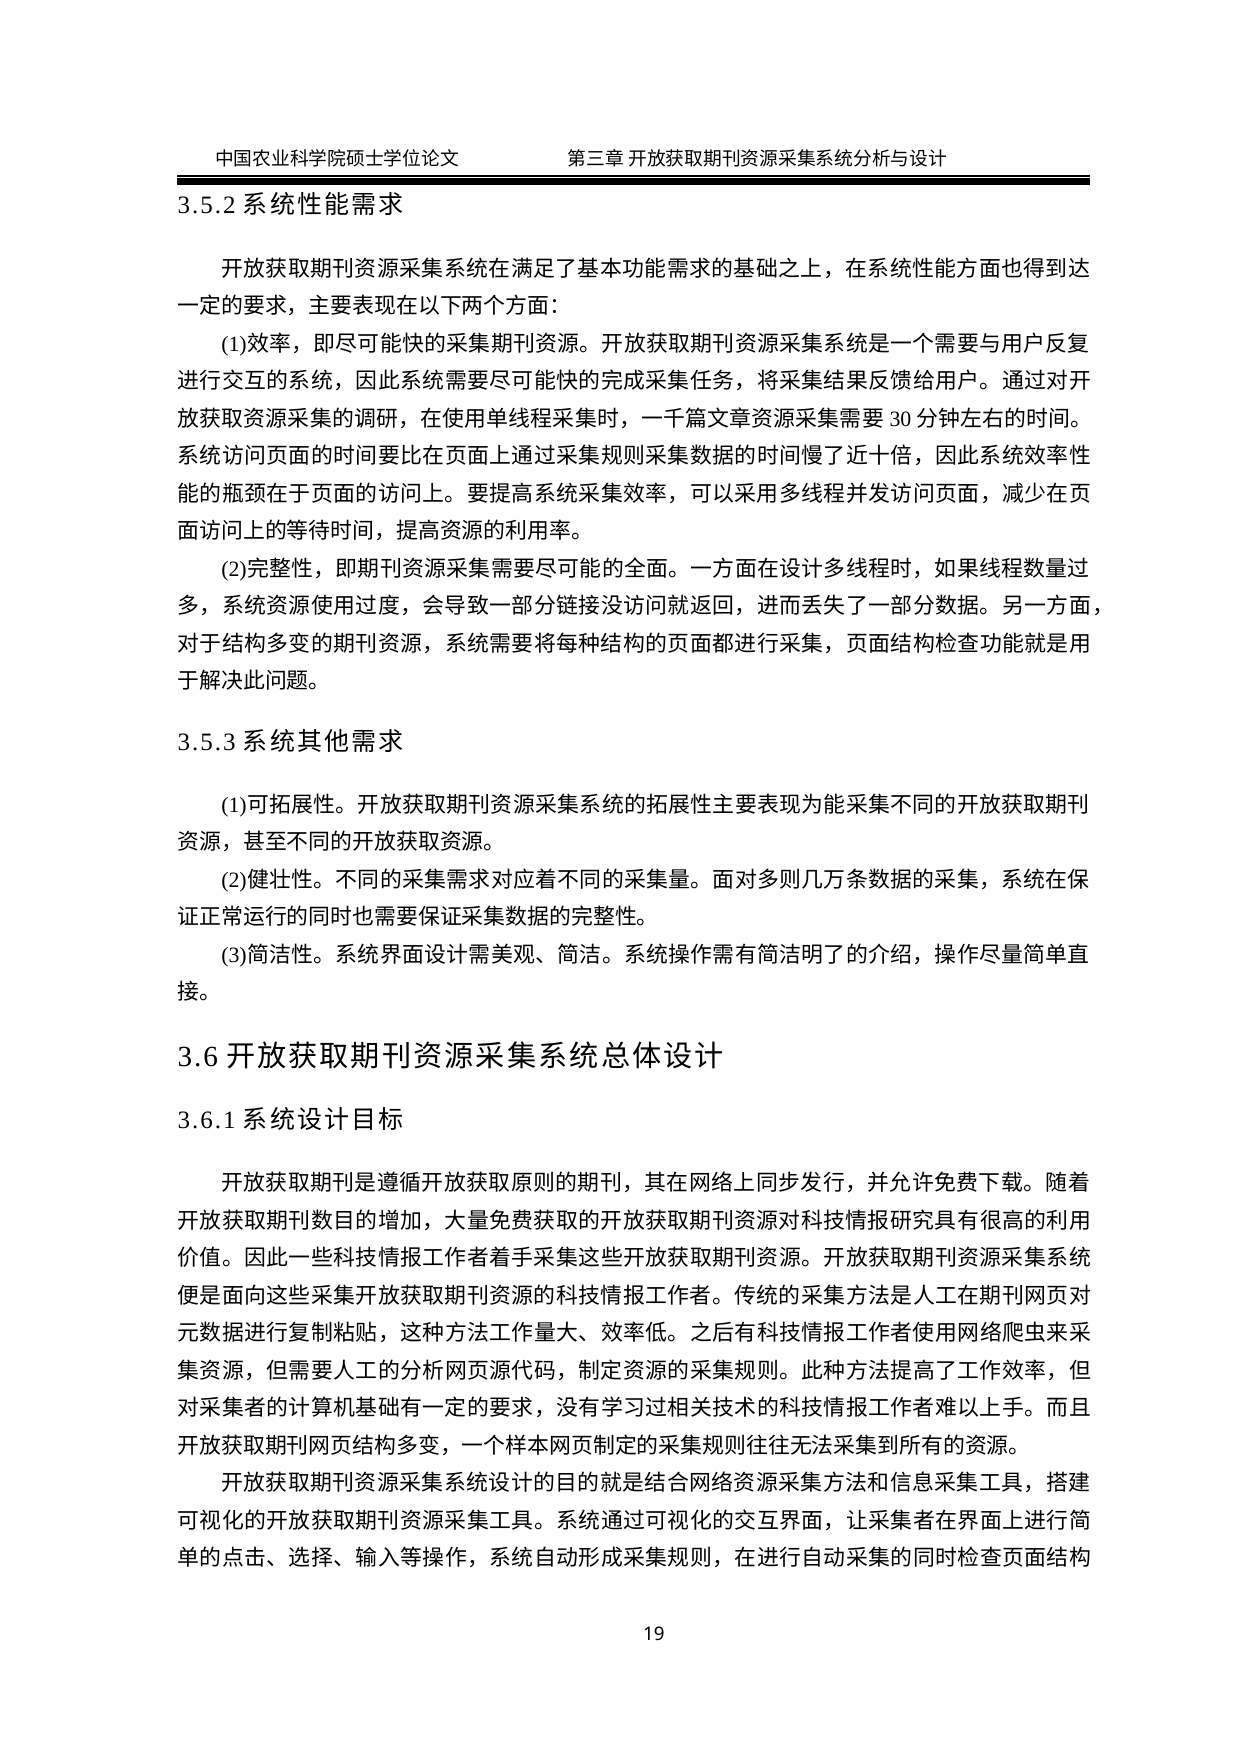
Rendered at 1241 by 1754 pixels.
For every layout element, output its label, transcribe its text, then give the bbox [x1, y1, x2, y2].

subtitle 3.6开放获取期刊资源采集系统总体设计 [177, 1032, 1092, 1074]
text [177, 1461, 1092, 1573]
subtitle 3.6.1系统设计目标 [177, 1099, 1092, 1136]
text 开放获取期刊资源采集系统在满足了基本功能需求的基础之上，在系统性能方面也得到达一定的要求，主要表现在以下两个方面： [177, 246, 1092, 321]
text (1)效率，即尽可能快的采集期刊资源。开放获取期刊资源采集系统是一个需要与用户反复进行交互的系统，因此系统需要尽可能快的完成采集任务，将采集结果反馈给用户。通过对开放获取资源采集的调研，在使用单线程采集时，一千篇文章资源采集需要30分钟左右的时间。系统访问页面的时间要比在页面上通过采集规则采集数据的时间慢了近十倍，因此系统效率性能的瓶颈在于页面的访问上。要提高系统采集效率，可以采用多线程并发访问页面，减少在页面访问上的等待时间，提高资源的利用率。 [177, 321, 1092, 546]
text (2)健壮性。不同的采集需求对应着不同的采集量。面对多则几万条数据的采集，系统在保证正常运行的同时也需要保证采集数据的完整性。 [177, 857, 1092, 932]
text (3)简洁性。系统界面设计需美观、简洁。系统操作需有简洁明了的介绍，操作尽量简单直接。 [177, 932, 1092, 1007]
text (1)可拓展性。开放获取期刊资源采集系统的拓展性主要表现为能采集不同的开放获取期刊资源，甚至不同的开放获取资源。 [177, 782, 1092, 857]
text (2)完整性，即期刊资源采集需要尽可能的全面。一方面在设计多线程时，如果线程数量过多，系统资源使用过度，会导致一部分链接没访问就返回，进而丢失了一部分数据。另一方面，对于结构多变的期刊资源，系统需要将每种结构的页面都进行采集，页面结构检查功能就是用于解决此问题。 [177, 546, 1092, 696]
subtitle 3.5.3系统其他需求 [177, 721, 1092, 757]
text 开放获取期刊是遵循开放获取原则的期刊，其在网络上同步发行，并允许免费下载。随着开放获取期刊数目的增加，大量免费获取的开放获取期刊资源对科技情报研究具有很高的利用价值。因此一些科技情报工作者着手采集这些开放获取期刊资源。开放获取期刊资源采集系统便是面向这些采集开放获取期刊资源的科技情报工作者。传统的采集方法是人工在期刊网页对元数据进行复制粘贴，这种方法工作量大、效率低。之后有科技情报工作者使用网络爬虫来采集资源，但需要人工的分析网页源代码，制定资源的采集规则。此种方法提高了工作效率，但对采集者的计算机基础有一定的要求，没有学习过相关技术的科技情报工作者难以上手。而且开放获取期刊网页结构多变，一个样本网页制定的采集规则往往无法采集到所有的资源。 [177, 1161, 1092, 1461]
subtitle 3.5.2系统性能需求 [177, 185, 1092, 221]
